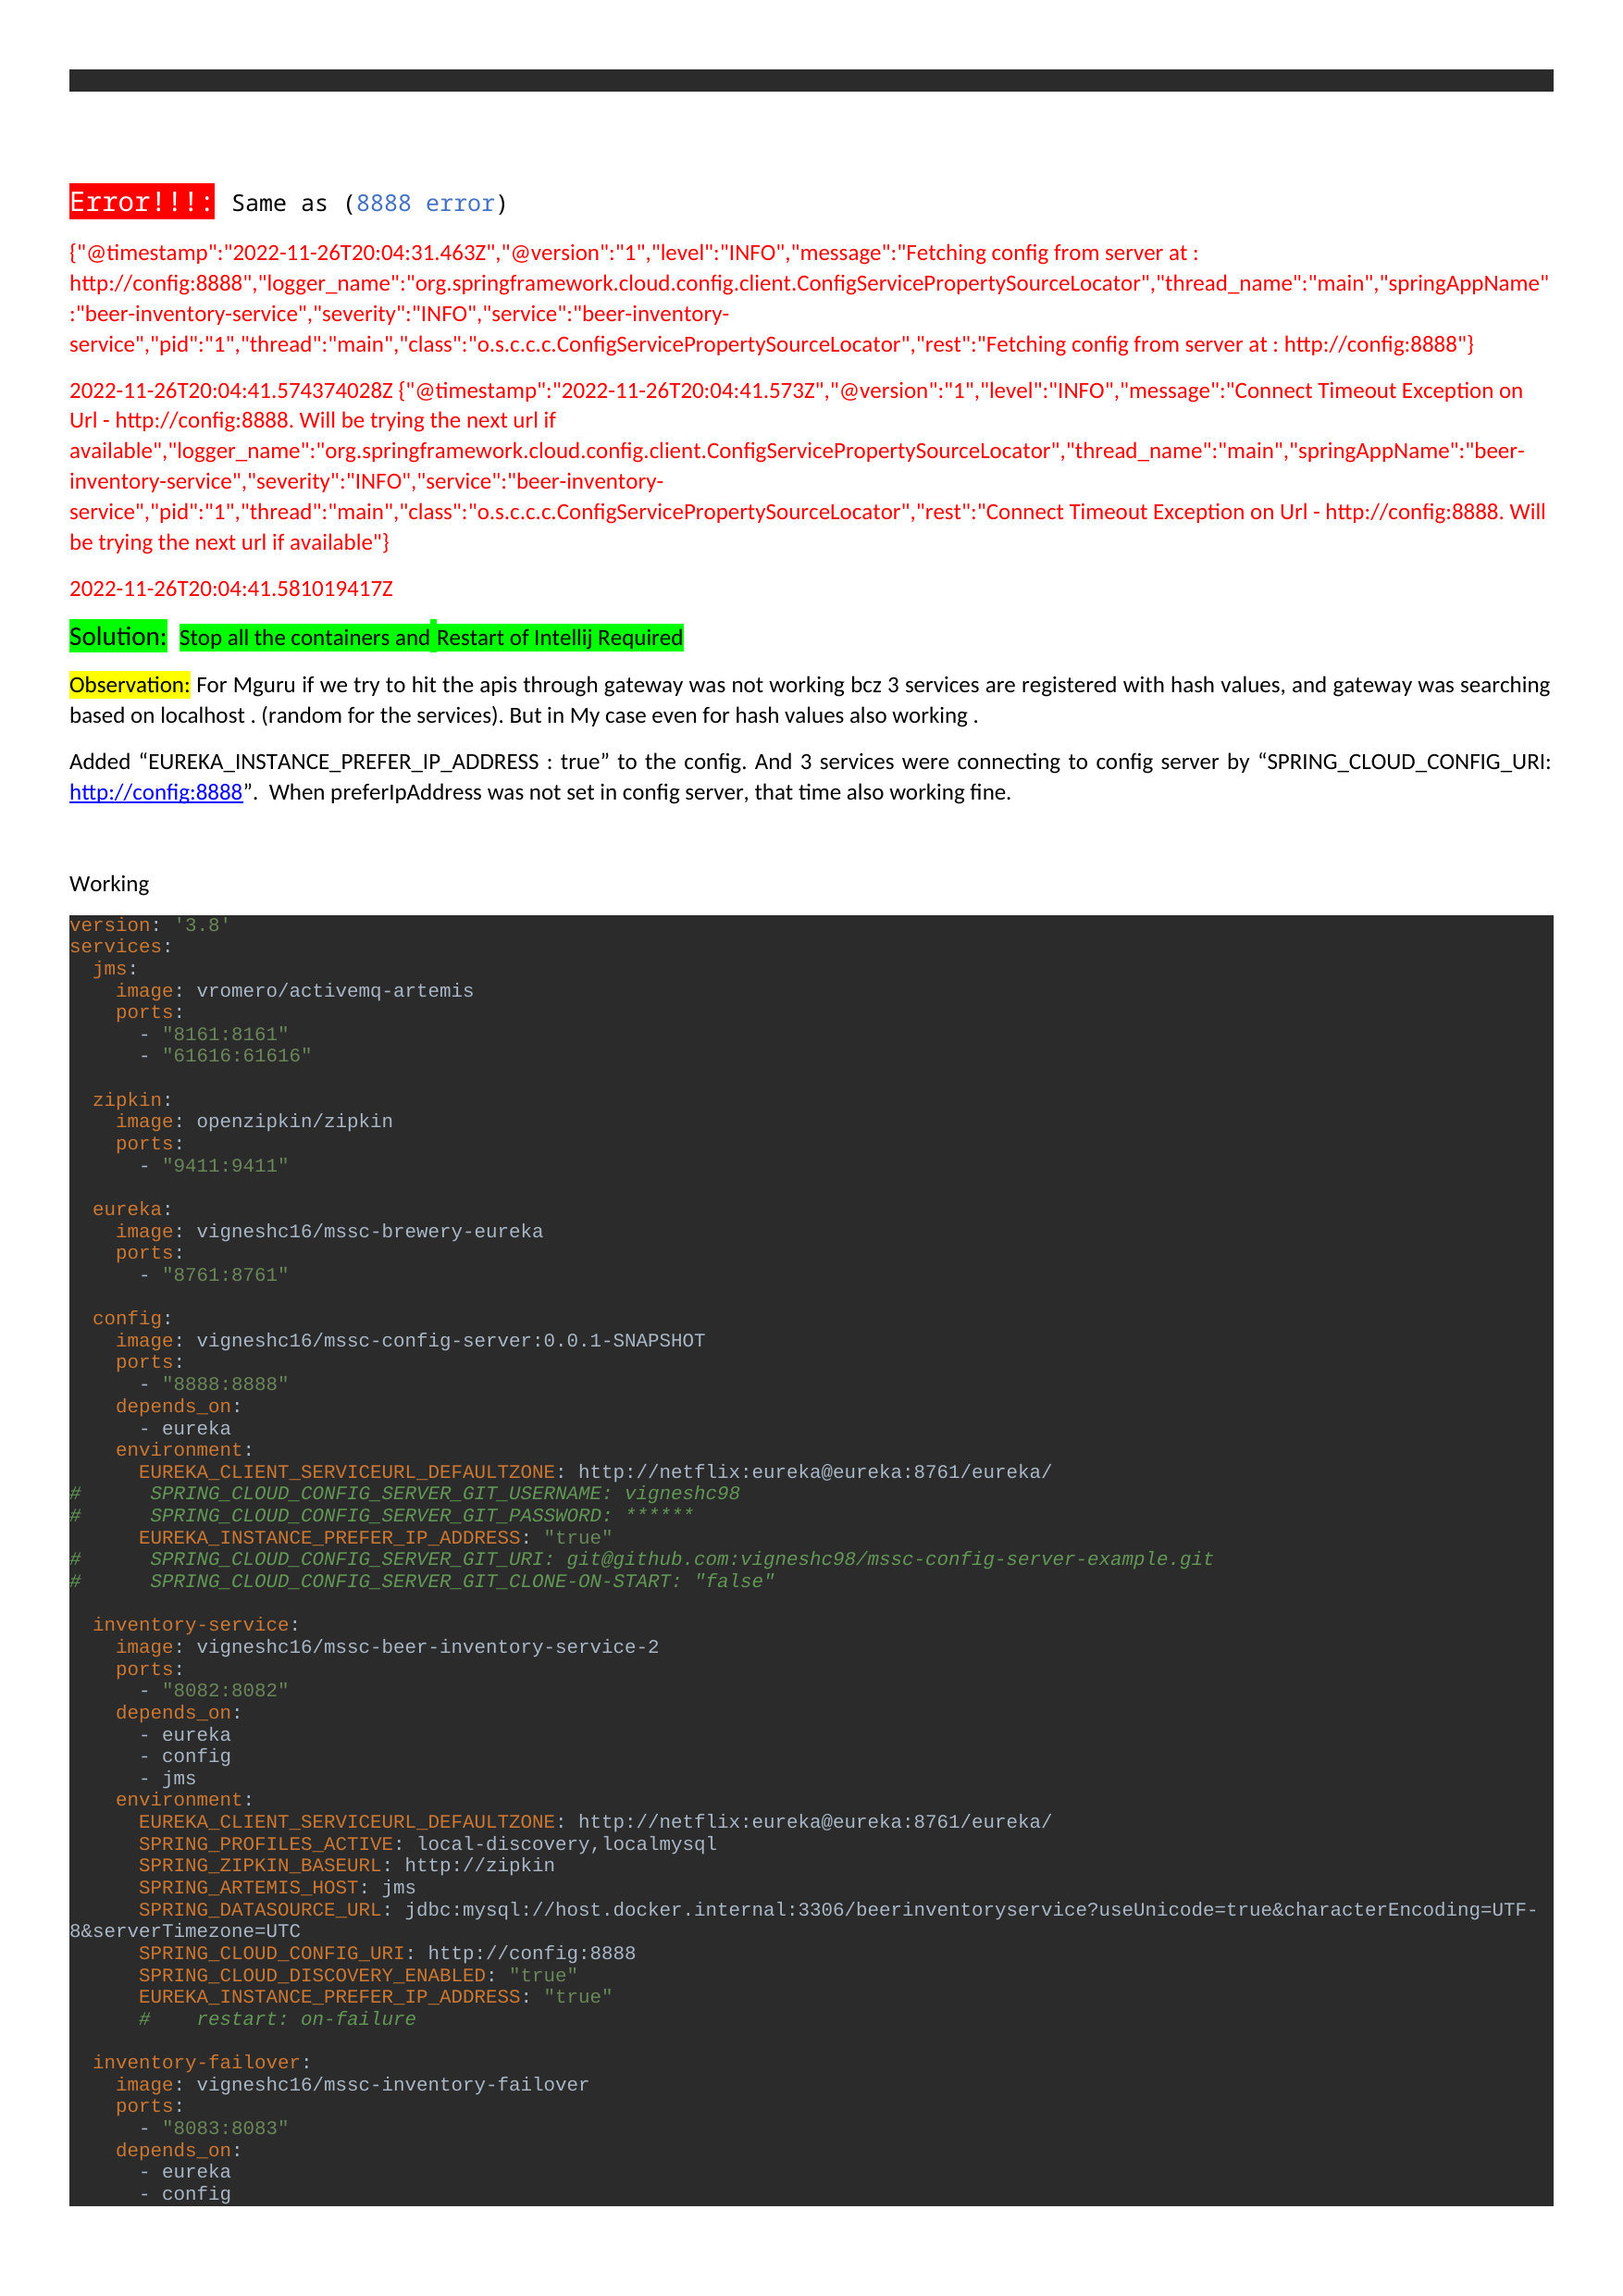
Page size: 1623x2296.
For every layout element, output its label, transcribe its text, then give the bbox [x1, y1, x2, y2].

text {"@timestamp":"2022-11-26T20:04:31.463Z","@version":"1","level":"INFO","message":"Fetching config from server at : http://config:8888","logger_name":"org.springframework.cloud.config.client.ConfigServicePropertySourceLocator","thread_name":"main","springAppName":"beer-inventory-service","severity":"INFO","service":"beer-inventory-service","pid":"1","thread":"main","class":"o.s.c.c.c.ConfigServicePropertySourceLocator","rest":"Fetching config from server at : http://config:8888"} [69, 238, 1554, 358]
text Error!!!: Same as (8888 error) [215, 183, 1554, 219]
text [69, 915, 1554, 2206]
text Working [69, 869, 1554, 897]
text Solution: Stop all the containers and Restart of Intellij Required [437, 619, 1554, 652]
text Added “EUREKA_INSTANCE_PREFER_IP_ADDRESS : true” to the config. And 3 services were connecting to config server by “SPRING_CLOUD_CONFIG_URI: http://config:8888”. When preferIpAddress was not set in config server, that time also working fine. [69, 747, 1554, 805]
text 2022-11-26T20:04:41.581019417Z [69, 574, 1554, 602]
text Observation: For Mguru if we try to hit the apis through gateway was not working bcz 3 services are registered with hash values, and gateway was searching based on localhost . (random for the services). But in My case even for hash values also working . [69, 670, 1554, 729]
text Solution: Stop all the containers and Restart of Intellij Required [167, 619, 430, 652]
text 2022-11-26T20:04:41.574374028Z {"@timestamp":"2022-11-26T20:04:41.573Z","@version":"1","level":"INFO","message":"Connect Timeout Exception on Url - http://config:8888. Will be trying the next url if available","logger_name":"org.springframework.cloud.config.client.ConfigServicePropertySourceLocator","thread_name":"main","springAppName":"beer-inventory-service","severity":"INFO","service":"beer-inventory-service","pid":"1","thread":"main","class":"o.s.c.c.c.ConfigServicePropertySourceLocator","rest":"Connect Timeout Exception on Url - http://config:8888. Will be trying the next url if available"} [69, 376, 1554, 556]
